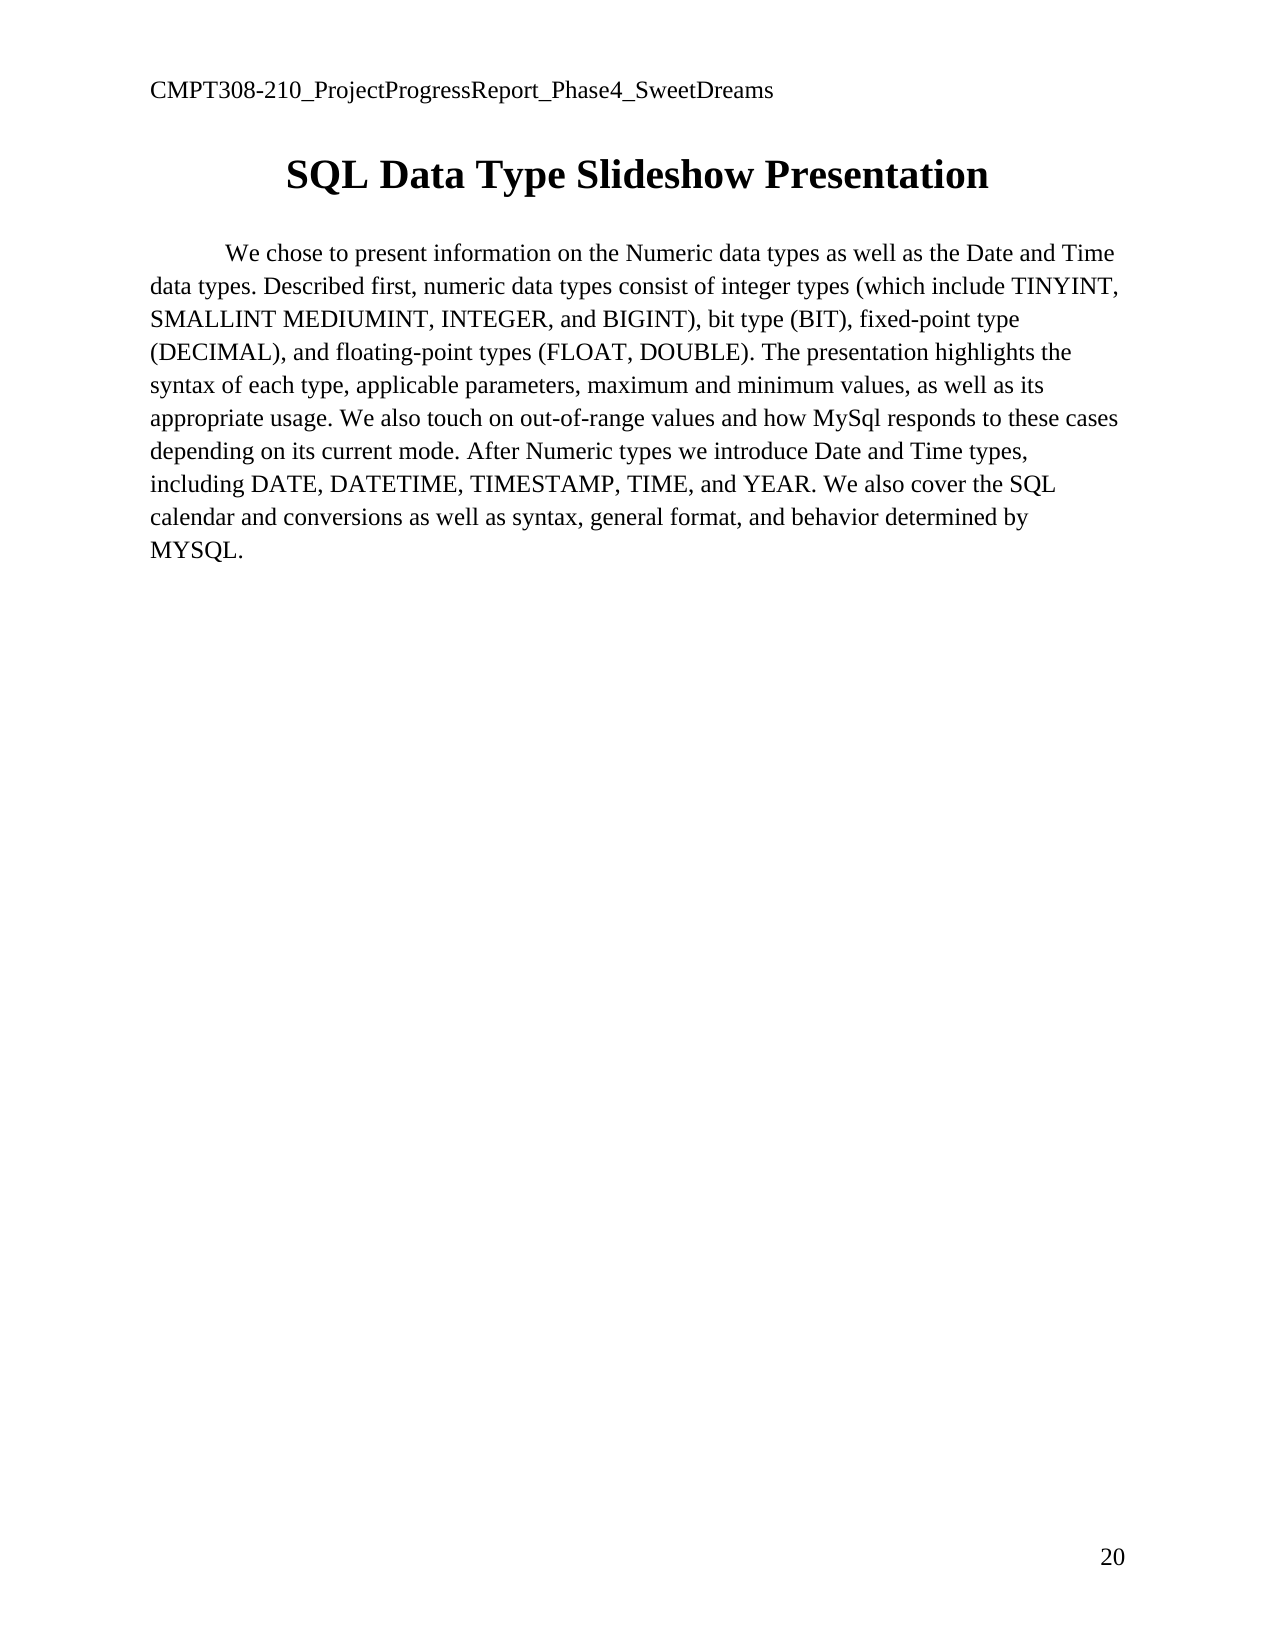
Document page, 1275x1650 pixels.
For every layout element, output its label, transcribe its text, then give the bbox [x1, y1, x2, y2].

subtitle SQL Data Type Slideshow Presentation [150, 150, 1125, 198]
text We chose to present information on the Numeric data types as well as the Date and Time data types. Described first, numeric data types consist of integer types (which include TINYINT, SMALLINT MEDIUMINT, INTEGER, and BIGINT), bit type (BIT), fixed-point type (DECIMAL), and floating-point types (FLOAT, DOUBLE). The presentation highlights the syntax of each type, applicable parameters, maximum and minimum values, as well as its appropriate usage. We also touch on out-of-range values and how MySql responds to these cases depending on its current mode. After Numeric types we introduce Date and Time types, including DATE, DATETIME, TIMESTAMP, TIME, and YEAR. We also cover the SQL calendar and conversions as well as syntax, general format, and behavior determined by MYSQL. [150, 238, 1125, 564]
